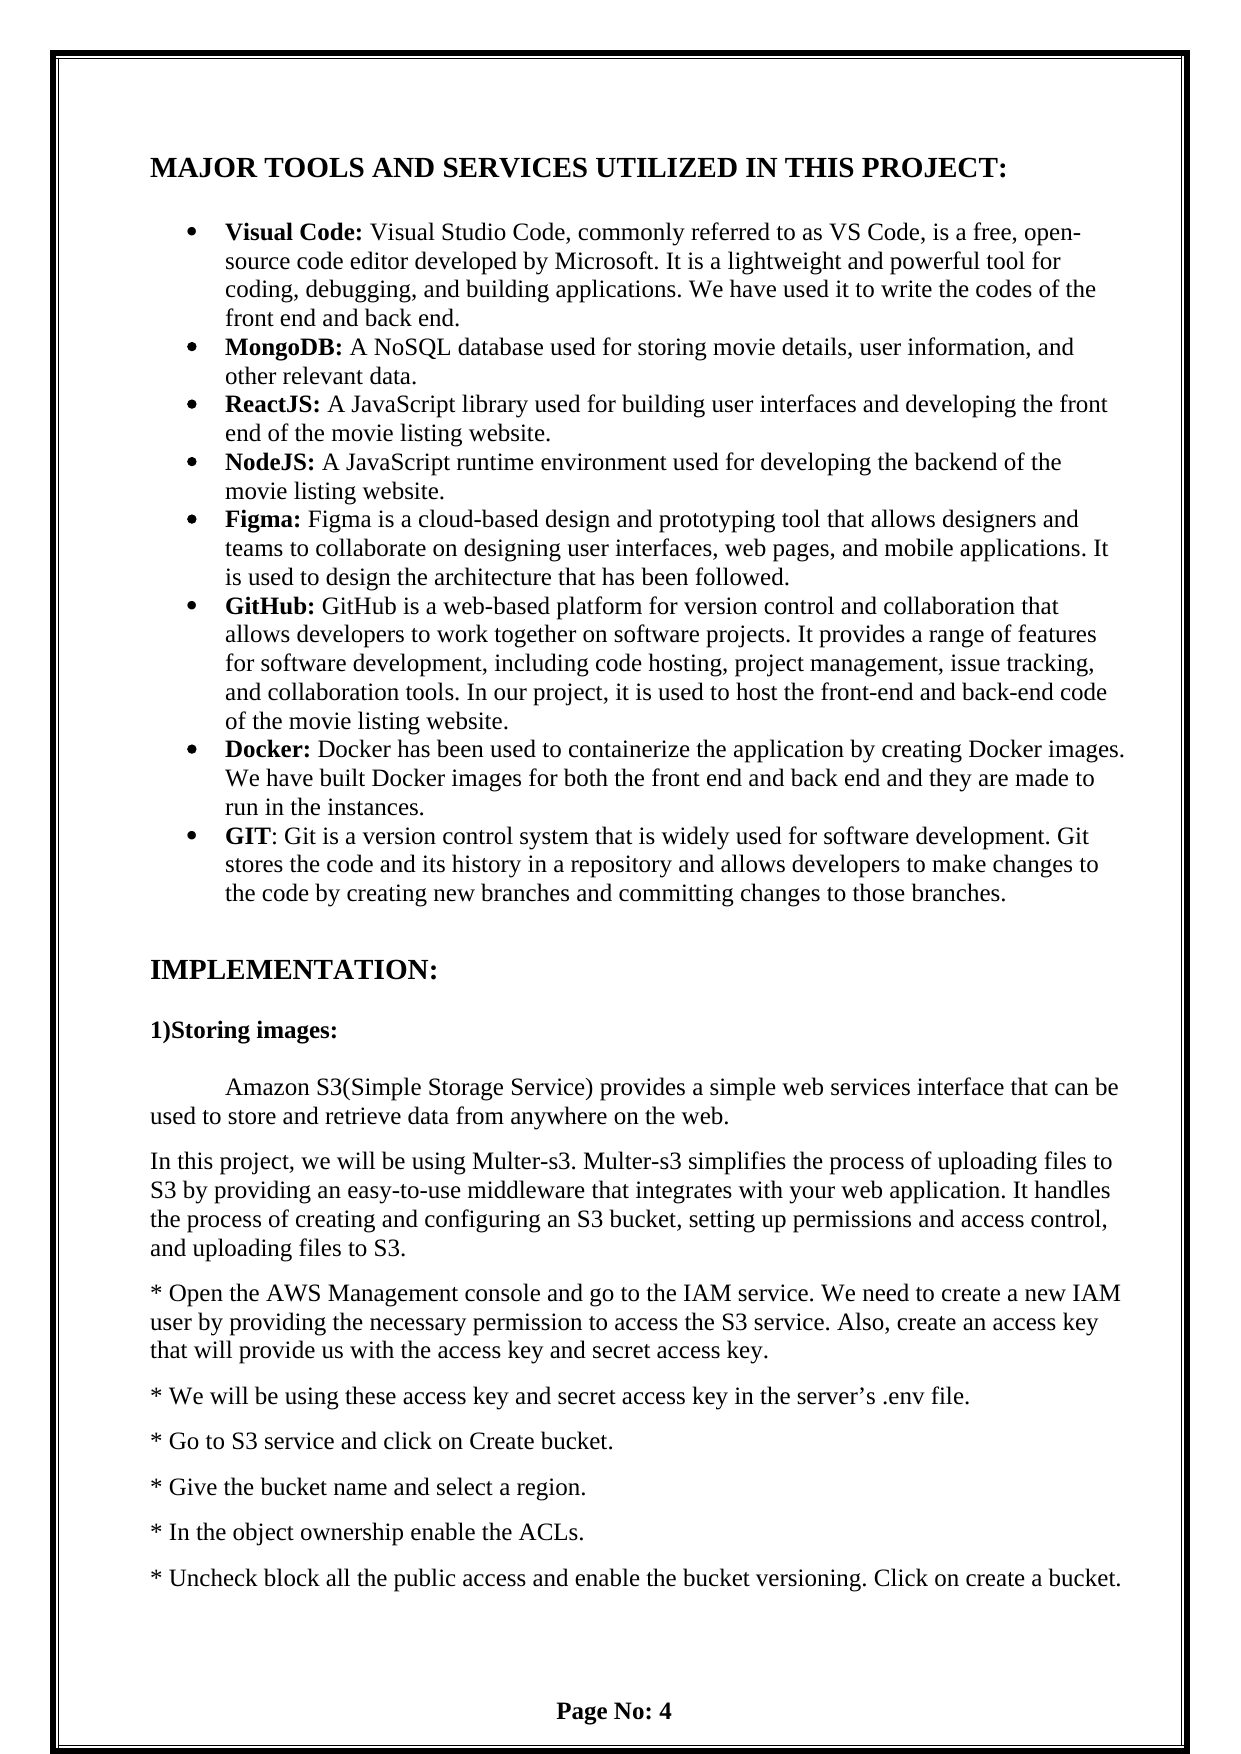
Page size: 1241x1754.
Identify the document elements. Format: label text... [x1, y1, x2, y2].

text * We will be using these access key and secret access key in the server’s .env file. [150, 1381, 1142, 1410]
list GitHub: GitHub is a web-based platform for version control and collaboration that allows developers to work together on software projects. It provides a range of features for software development, including code hosting, project management, issue tracking, and collaboration tools. In our project, it is used to host the front-end and back-end code of the movie listing website. [187, 591, 1127, 734]
text * In the object ownership enable the ACLs. [150, 1517, 1142, 1546]
list GIT: Git is a version control system that is widely used for software development. Git stores the code and its history in a repository and allows developers to make changes to the code by creating new branches and committing changes to those branches. [187, 821, 1127, 907]
text * Open the AWS Management console and go to the IAM service. We need to create a new IAM user by providing the necessary permission to access the S3 service. Also, create an access key that will provide us with the access key and secret access key. [150, 1278, 1142, 1364]
list Figma: Figma is a cloud-based design and prototyping tool that allows designers and teams to collaborate on designing user interfaces, web pages, and mobile applications. It is used to design the architecture that has been followed. [187, 504, 1127, 591]
text MAJOR TOOLS AND SERVICES UTILIZED IN THIS PROJECT: [150, 150, 1107, 183]
list Visual Code: Visual Studio Code, commonly referred to as VS Code, is a free, open-source code editor developed by Microsoft. It is a lightweight and powerful tool for coding, debugging, and building applications. We have used it to write the codes of the front end and back end. [187, 217, 1127, 332]
text * Uncheck block all the public access and enable the bucket versioning. Click on create a bucket. [150, 1563, 1142, 1591]
list MongoDB: A NoSQL database used for storing movie details, user information, and other relevant data. [187, 332, 1127, 389]
list NodeJS: A JavaScript runtime environment used for developing the backend of the movie listing website. [187, 447, 1127, 504]
list Docker: Docker has been used to containerize the application by creating Docker images. We have built Docker images for both the front end and back end and they are made to run in the instances. [187, 734, 1127, 821]
text In this project, we will be using Multer-s3. Multer-s3 simplifies the process of uploading files to S3 by providing an easy-to-use middleware that integrates with your web application. It handles the process of creating and configuring an S3 bucket, setting up permissions and access control, and uploading files to S3. [150, 1146, 1142, 1261]
text 1)Storing images: [150, 1015, 1107, 1043]
text * Give the bucket name and select a region. [150, 1472, 1142, 1501]
list ReactJS: A JavaScript library used for building user interfaces and developing the front end of the movie listing website. [187, 389, 1127, 447]
text Amazon S3(Simple Storage Service) provides a simple web services interface that can be used to store and retrieve data from anywhere on the web. [150, 1072, 1142, 1130]
text * Go to S3 service and click on Create bucket. [150, 1426, 1142, 1455]
text IMPLEMENTATION: [150, 952, 1107, 986]
